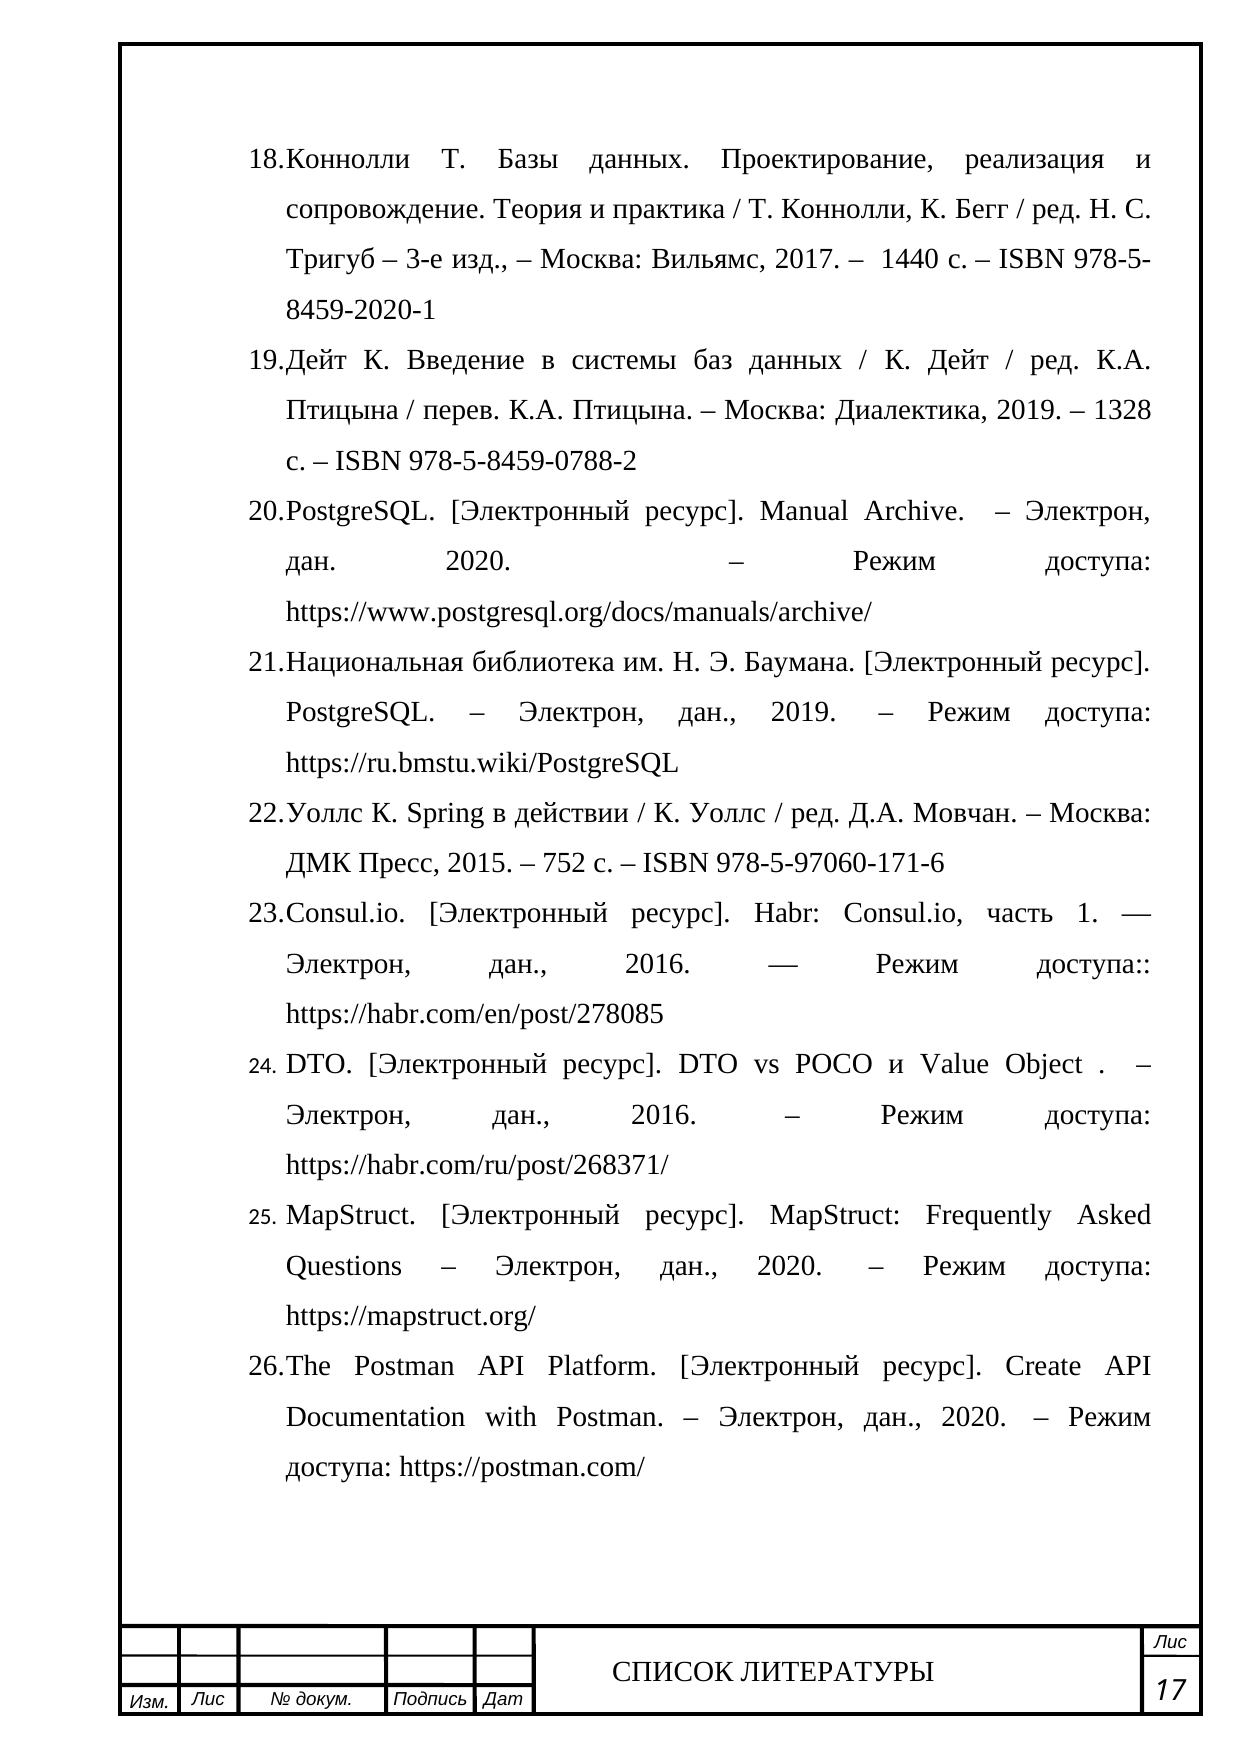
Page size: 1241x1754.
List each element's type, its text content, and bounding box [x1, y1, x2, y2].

list Дейт К. Введение в системы баз данных / К. Дейт / ред. К.А. Птицына / перев. К.А. Птицына. – Москва: Диалектика, 2019. – 1328 c. – ISBN 978-5-8459-0788-2 [248, 342, 1152, 476]
list The Postman API Platform. [Электронный ресурс]. Create API Documentation with Postman. – Электрон, дан., 2020. – Режим доступа: https://postman.com/ [248, 1348, 1152, 1483]
list DTO. [Электронный ресурс]. DTO vs POCO и Value Object . – Электрон, дан., 2016. – Режим доступа: https://habr.com/ru/post/268371/ [248, 1047, 1152, 1181]
list Consul.io. [Электронный ресурс]. Habr: Consul.io, часть 1. — Электрон, дан., 2016. — Режим доступа:: https://habr.com/en/post/278085 [248, 896, 1152, 1030]
list Коннолли Т. Базы данных. Проектирование, реализация и сопровождение. Теория и практика / Т. Коннолли, К. Бегг / ред. Н. С. Тригуб – 3-е изд., – Москва: Вильямс, 2017. – 1440 с. – ISBN 978-5-8459-2020-1 [248, 141, 1152, 325]
list Уоллс К. Spring в действии / К. Уоллс / ред. Д.А. Мовчан. – Москва: ДМК Пресс, 2015. – 752 c. – ISBN 978-5-97060-171-6 [248, 795, 1152, 879]
list PostgreSQL. [Электронный ресурс]. Manual Archive. – Электрон, дан. 2020. – Режим доступа: https://www.postgresql.org/docs/manuals/archive/ [248, 493, 1152, 627]
list MapStruct. [Электронный ресурс]. MapStruct: Frequently Asked Questions – Электрон, дан., 2020. – Режим доступа: https://mapstruct.org/ [248, 1197, 1152, 1332]
list Национальная библиотека им. Н. Э. Баумана. [Электронный ресурс]. PostgreSQL. – Электрон, дан., 2019. – Режим доступа: https://ru.bmstu.wiki/PostgreSQL [248, 644, 1152, 778]
